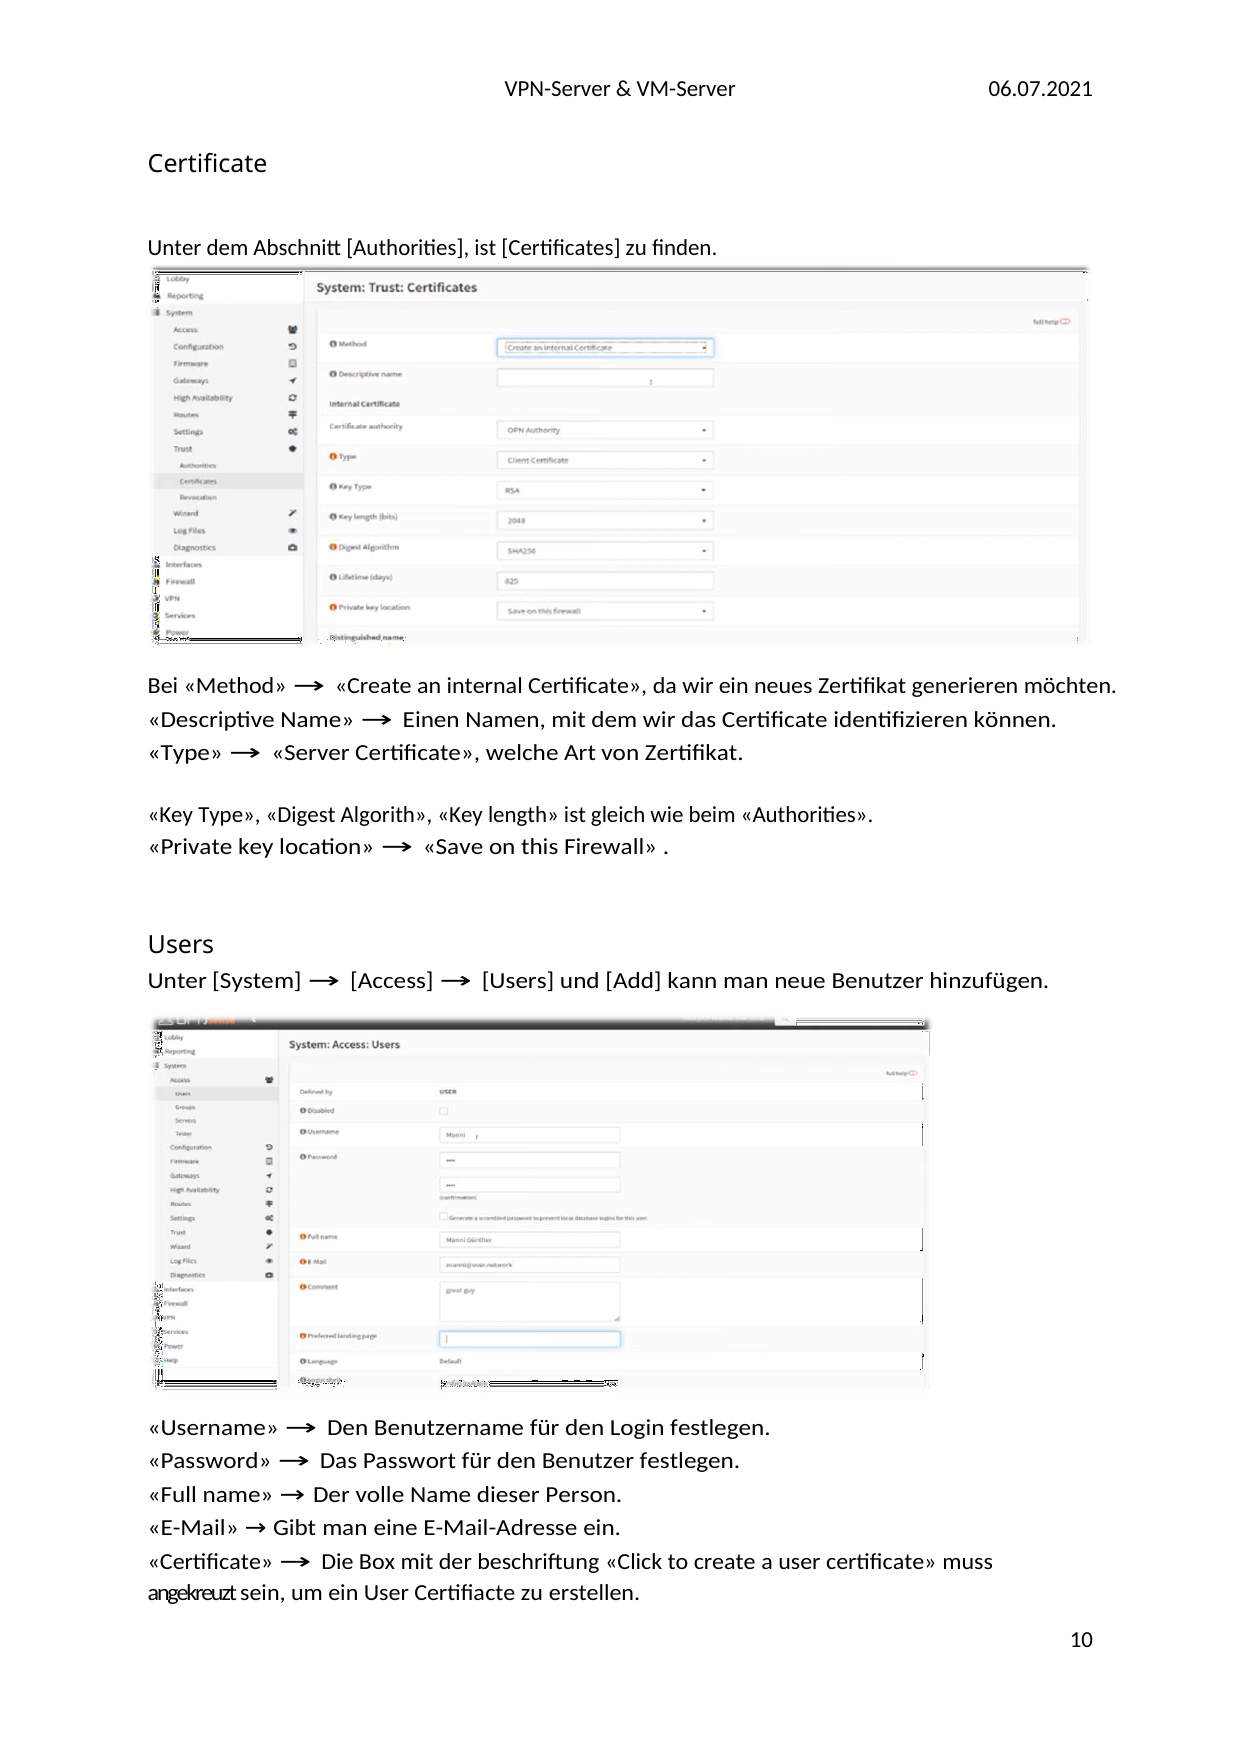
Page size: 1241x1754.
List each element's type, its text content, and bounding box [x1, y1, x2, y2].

text «E-Mail» → Gibt man eine E-Mail-Adresse ein. [147, 1511, 1240, 1543]
text «Full name» → Der volle Name dieser Person. [147, 1478, 1240, 1509]
text «Type» → «Server Certificate», welche Art von Zertifikat. [147, 736, 1240, 767]
subtitle Certificate [147, 146, 1240, 180]
text Bei «Method» → «Create an internal Certificate», da wir ein neues Zertifikat generieren möchten. [147, 669, 1240, 701]
text Unter dem Abschnitt [Authorities], ist [Certificates] zu finden. [147, 233, 1240, 261]
text «Password» → Das Passwort für den Benutzer festlegen. [147, 1444, 1240, 1476]
text «Descriptive Name» → Einen Namen, mit dem wir das Certificate identifizieren können. [147, 703, 1240, 734]
text Unter [System] → [Access] → [Users] und [Add] kann man neue Benutzer hinzufügen. [147, 964, 1240, 995]
subtitle Users [147, 927, 1240, 961]
text «Private key location» → «Save on this Firewall» . [147, 830, 1240, 862]
picture [147, 1013, 935, 1395]
text «Certificate» → Die Box mit der beschriftung «Click to create a user certificate» muss angekreuzt sein, um ein User Certifiacte zu erstellen. [147, 1545, 1051, 1606]
picture [147, 262, 1093, 649]
text «Key Type», «Digest Algorith», «Key length» ist gleich wie beim «Authorities». [147, 800, 1240, 828]
